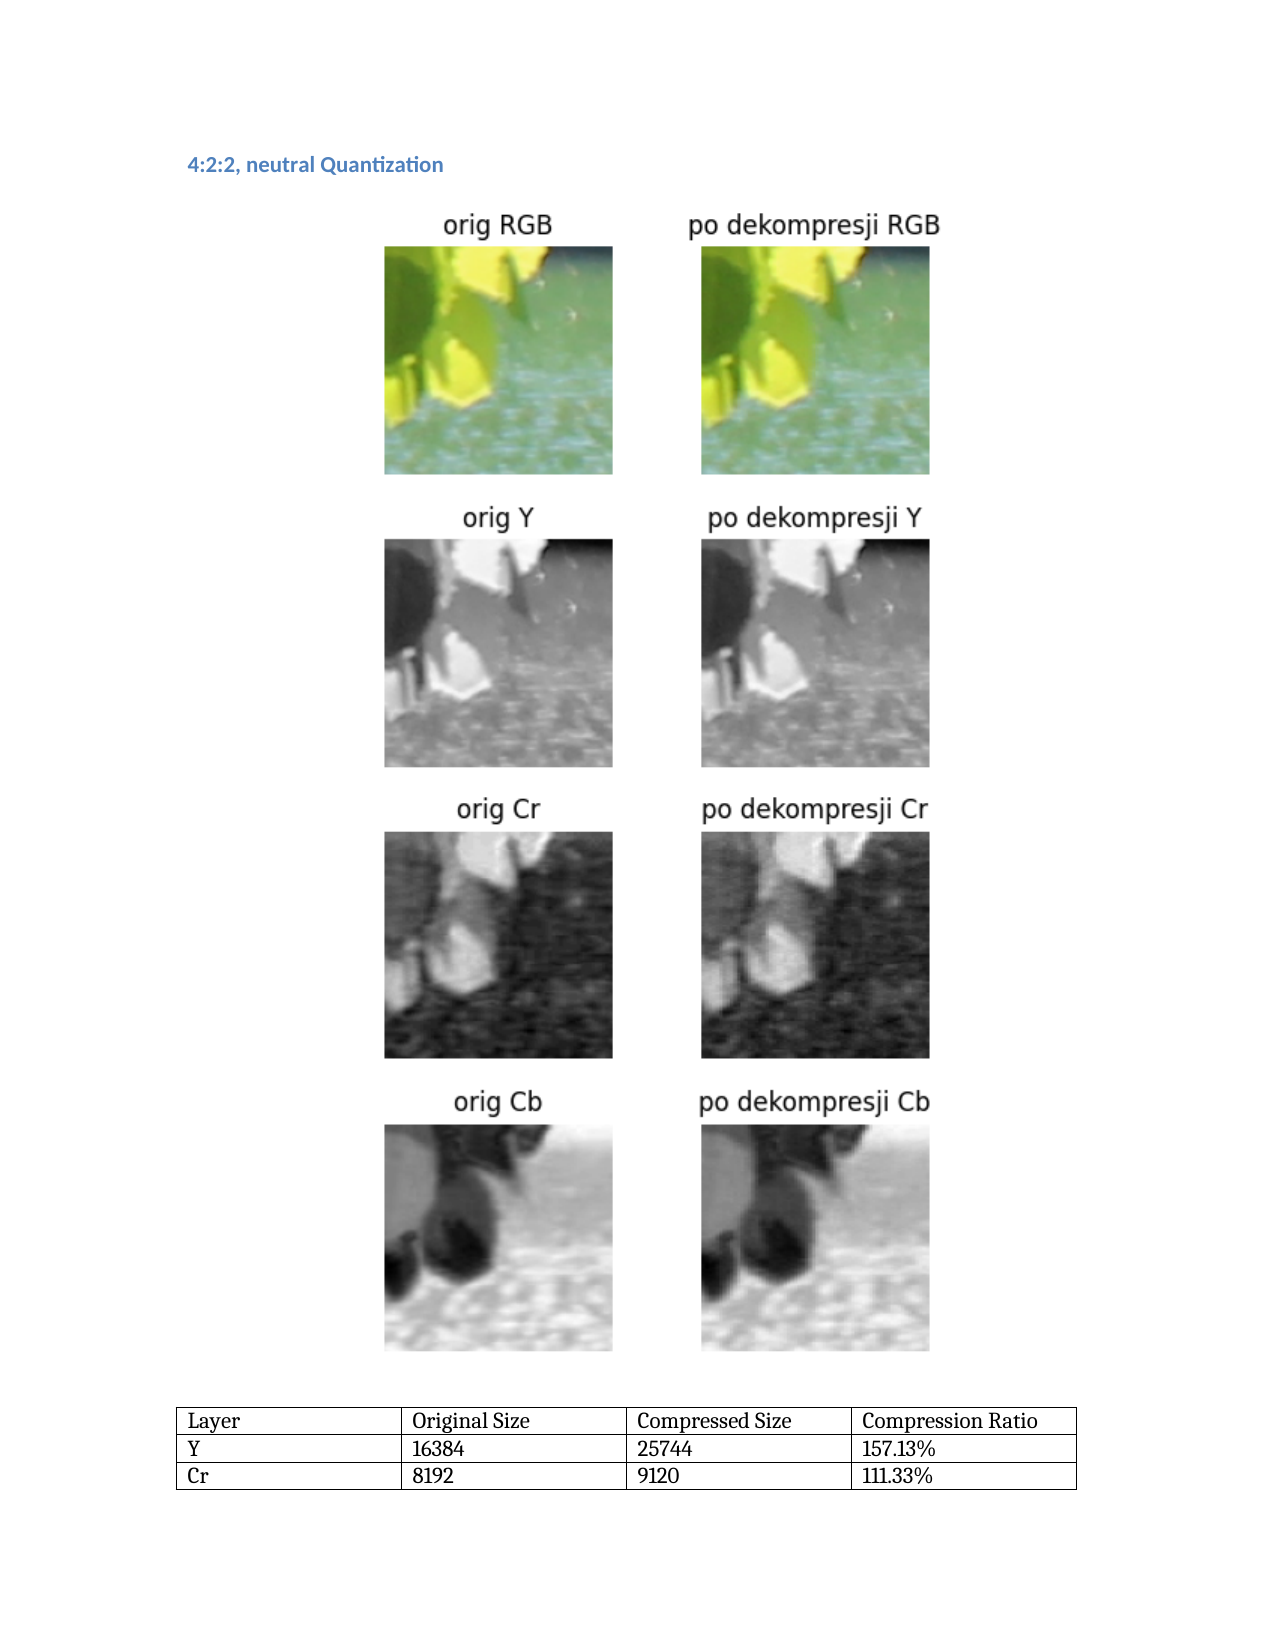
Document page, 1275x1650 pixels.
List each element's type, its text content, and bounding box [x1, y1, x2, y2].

table_cell 16384 [402, 1435, 626, 1462]
subtitle 4:2:2, neutral Quantization [187, 150, 1087, 178]
table_cell 9120 [627, 1463, 851, 1489]
table_cell 157.13% [852, 1435, 1076, 1462]
table_header Compressed Size [627, 1408, 851, 1434]
table_header Compression Ratio [852, 1408, 1076, 1434]
table_header Layer [177, 1408, 401, 1434]
picture [206, 182, 1107, 1383]
table_cell Y [177, 1435, 401, 1462]
table_header Original Size [402, 1408, 626, 1434]
table_cell 25744 [627, 1435, 851, 1462]
table_cell Cr [177, 1463, 401, 1489]
table_cell 8192 [402, 1463, 626, 1489]
table_cell 111.33% [852, 1463, 1076, 1489]
